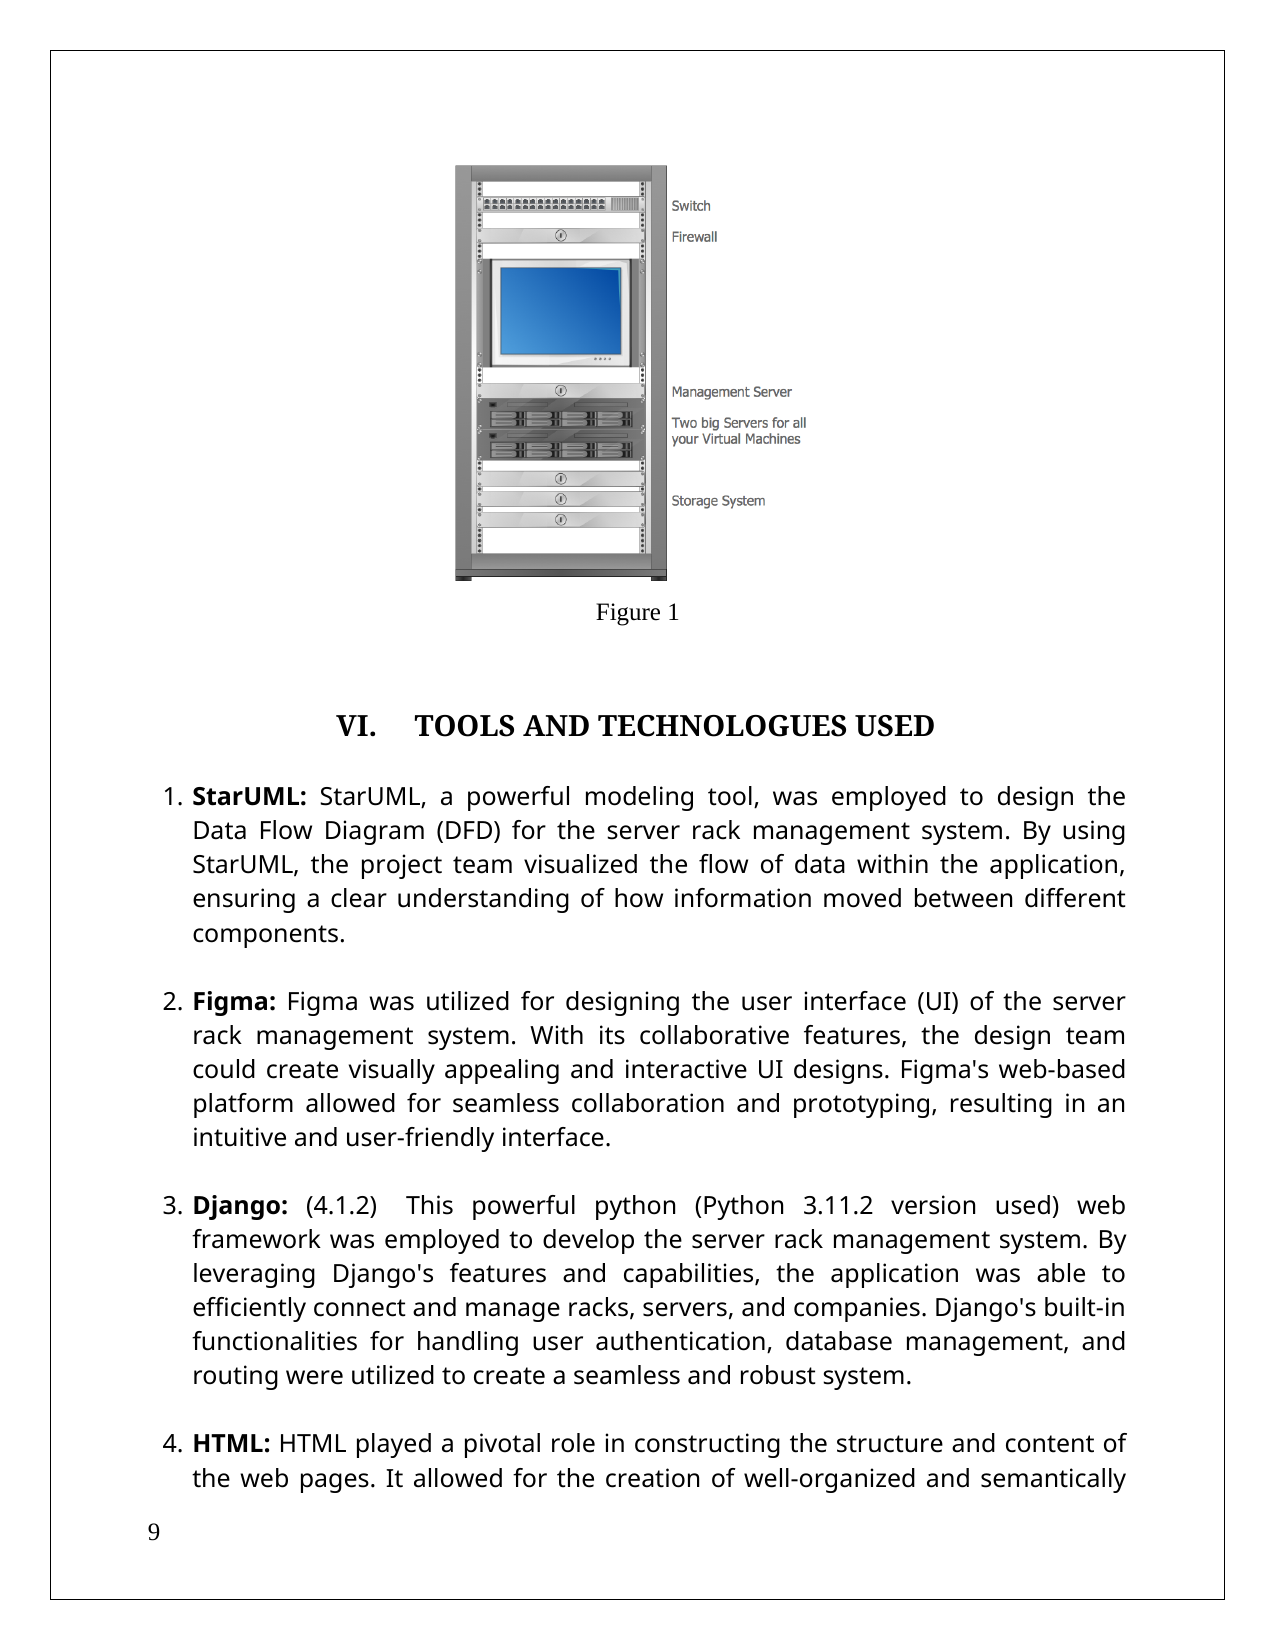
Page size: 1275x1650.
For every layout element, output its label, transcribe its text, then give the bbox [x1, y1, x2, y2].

title Django: (4.1.2) This powerful python (Python 3.11.2 version used) web framework was employed to develop the server rack management system. By leveraging Django's features and capabilities, the application was able to efficiently connect and manage racks, servers, and companies. Django's built-in functionalities for handling user authentication, database management, and routing were utilized to create a seamless and robust system. [162, 1188, 1127, 1392]
list TOOLS AND TECHNOLOGUES USED [185, 705, 1127, 745]
title Figure 1 [148, 597, 1127, 626]
picture [439, 150, 836, 597]
title StarUML: StarUML, a powerful modeling tool, was employed to design the Data Flow Diagram (DFD) for the server rack management system. By using StarUML, the project team visualized the flow of data within the application, ensuring a clear understanding of how information moved between different components. [162, 779, 1127, 949]
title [162, 1426, 1127, 1494]
title Figma: Figma was utilized for designing the user interface (UI) of the server rack management system. With its collaborative features, the design team could create visually appealing and interactive UI designs. Figma's web-based platform allowed for seamless collaboration and prototyping, resulting in an intuitive and user-friendly interface. [162, 983, 1127, 1154]
